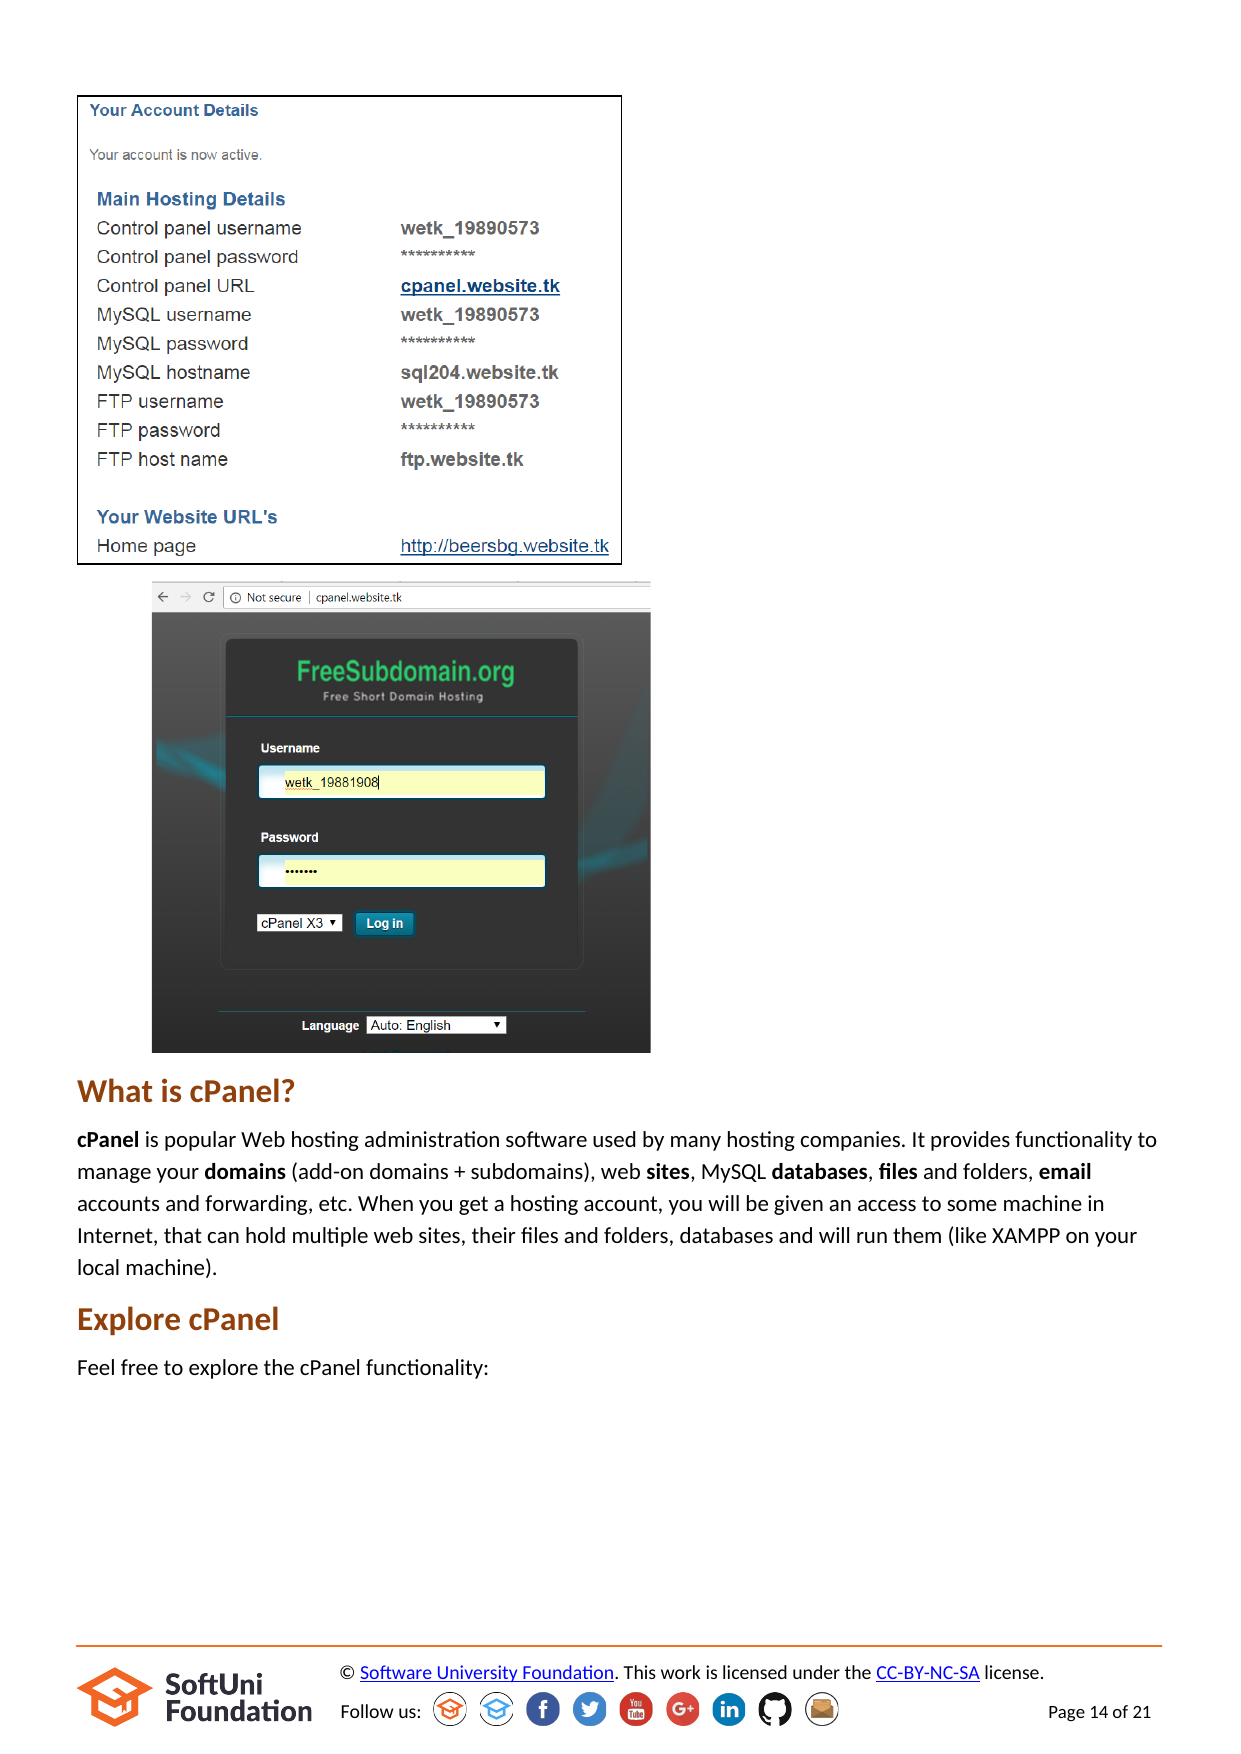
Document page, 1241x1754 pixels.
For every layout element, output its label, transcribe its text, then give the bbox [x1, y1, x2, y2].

picture [619, 1692, 653, 1726]
picture [712, 1716, 722, 1726]
picture [526, 1692, 560, 1726]
picture [736, 1716, 746, 1726]
picture [712, 1693, 722, 1703]
picture [758, 1692, 792, 1726]
picture [151, 581, 651, 1053]
picture [480, 1692, 513, 1726]
picture [736, 1693, 746, 1703]
subtitle What is cPanel? [77, 1069, 1163, 1110]
picture [76, 1667, 312, 1727]
picture [433, 1692, 467, 1726]
subtitle Explore cPanel [77, 1298, 1163, 1339]
picture [78, 97, 621, 563]
picture [727, 1707, 738, 1717]
picture [666, 1692, 700, 1726]
text Feel free to explore the cPanel functionality: [77, 1353, 1163, 1381]
picture [805, 1692, 839, 1726]
text cPanel is popular Web hosting administration software used by many hosting companies. It provides functionality to manage your domains (add-on domains + subdomains), web sites, MySQL databases, files and folders, email accounts and forwarding, etc. When you get a hosting account, you will be given an access to some machine in Internet, that can hold multiple web sites, their files and folders, databases and will run them (like XAMPP on your local machine). [77, 1125, 1163, 1281]
picture [573, 1692, 607, 1726]
